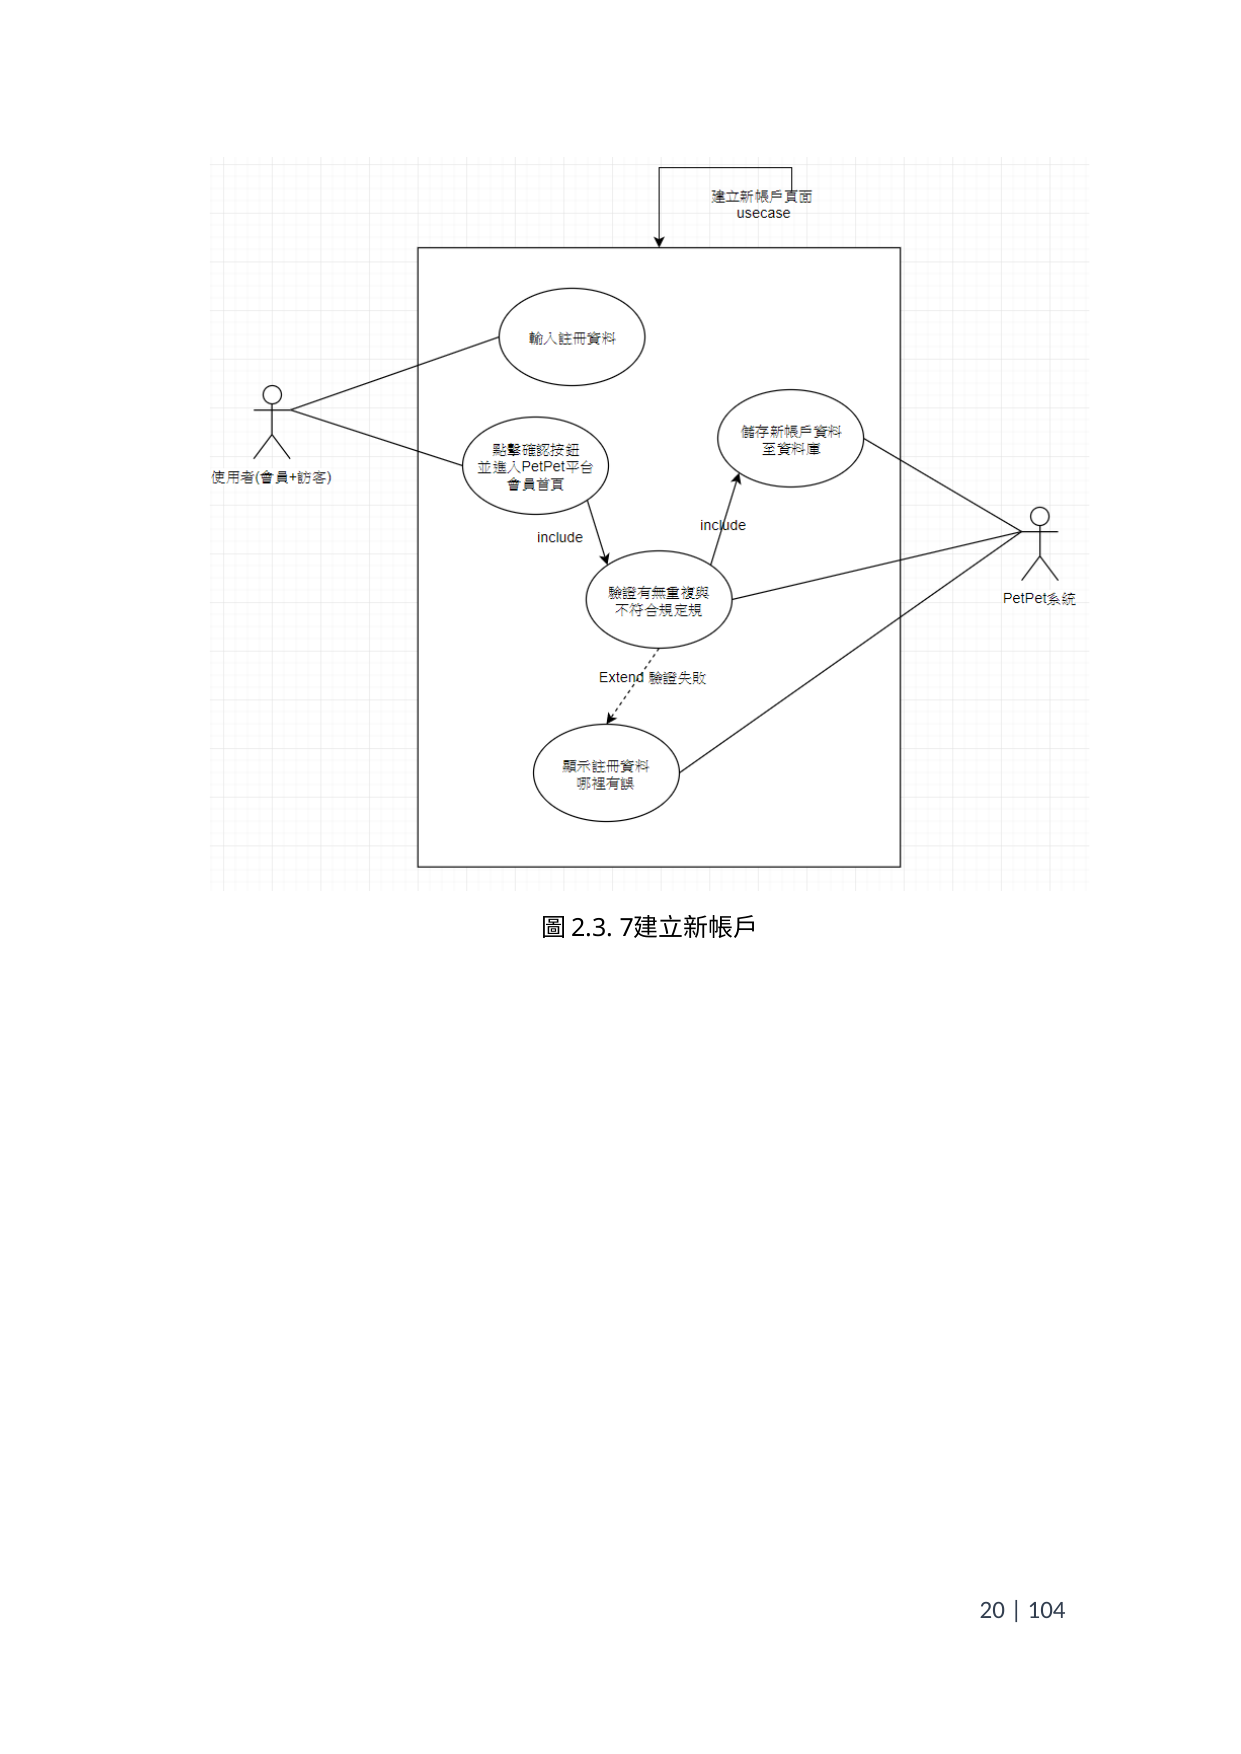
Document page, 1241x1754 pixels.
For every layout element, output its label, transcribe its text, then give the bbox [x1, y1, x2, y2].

text 圖2.3. 7建立新帳戶 [207, 907, 1092, 944]
picture [209, 157, 1090, 891]
